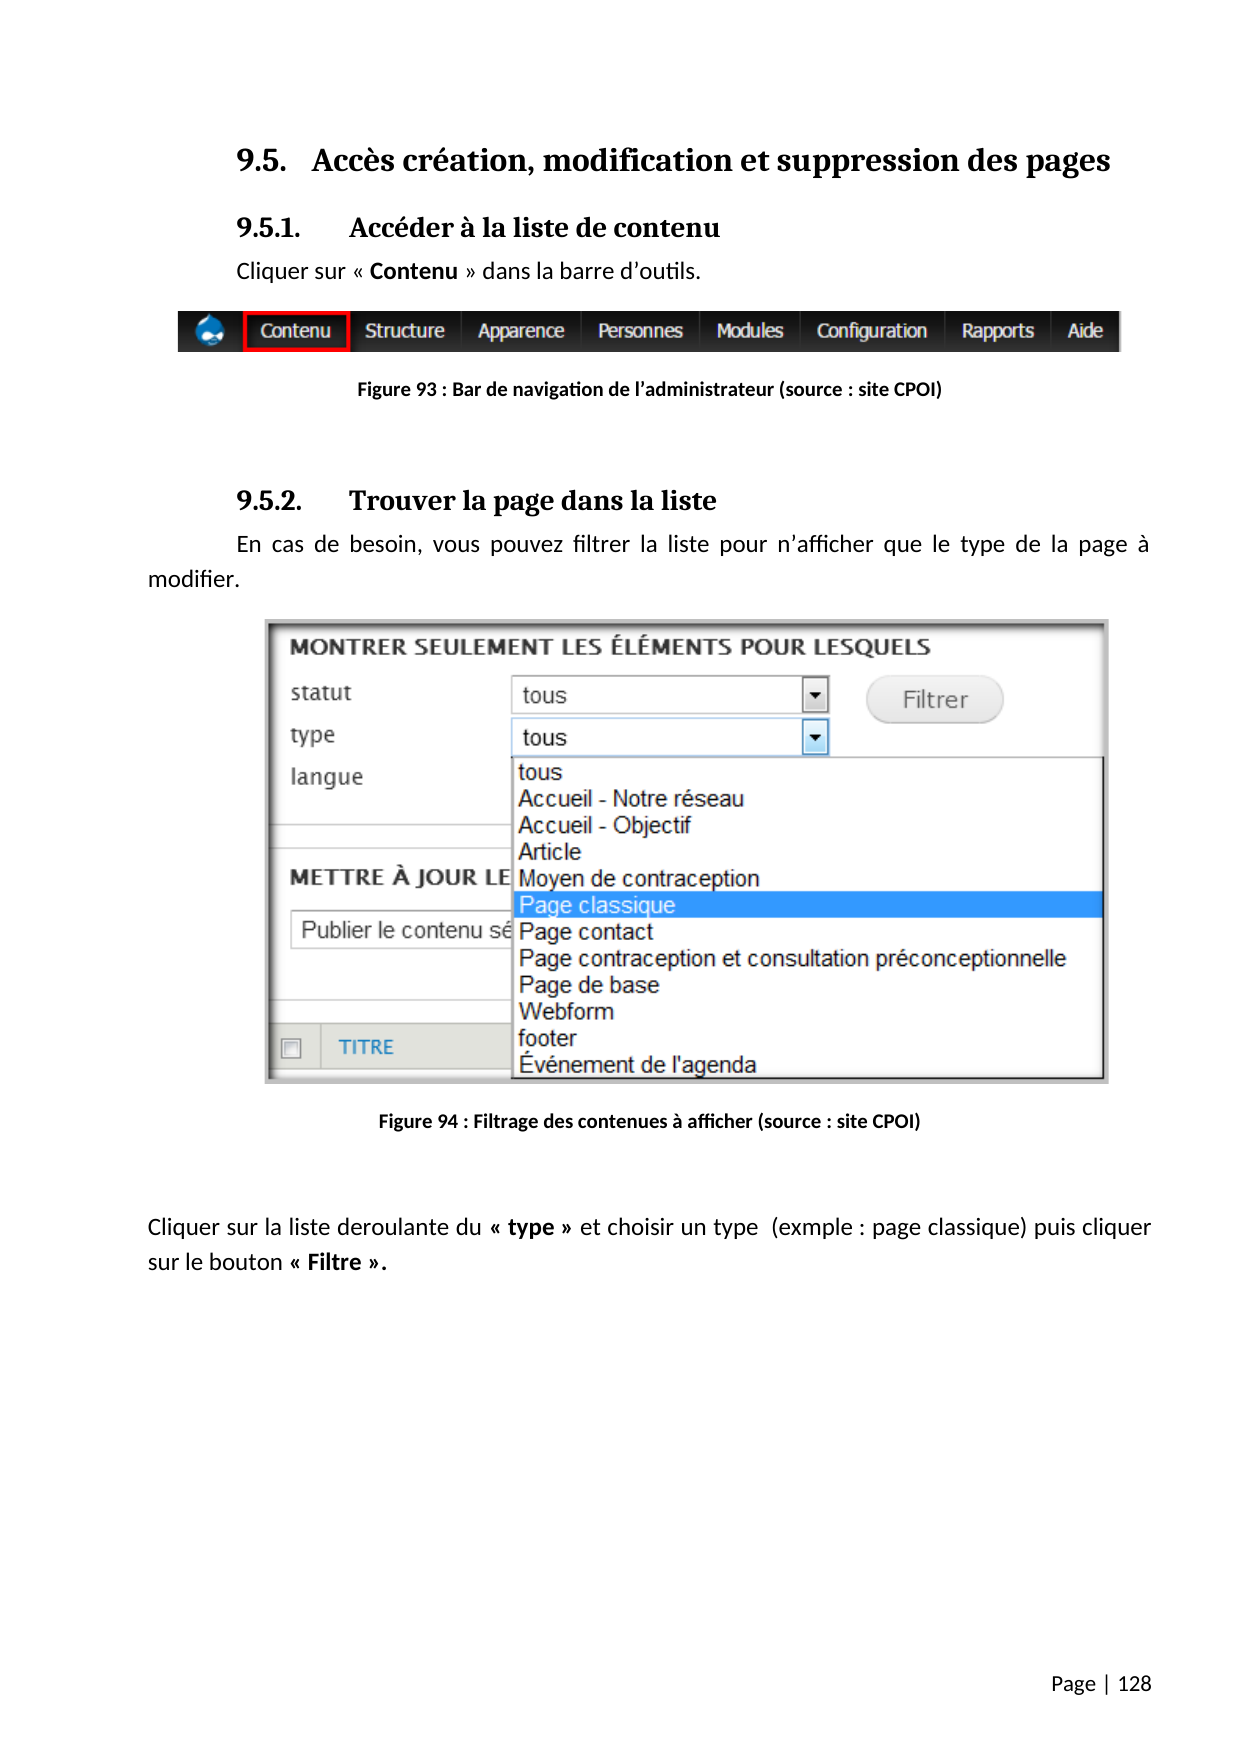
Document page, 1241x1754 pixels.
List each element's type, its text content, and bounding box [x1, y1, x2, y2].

subtitle Accéder à la liste de contenu [236, 211, 1152, 244]
text Figure 94 : Filtrage des contenues à afficher (source : site CPOI) [148, 1108, 1152, 1134]
text Cliquer sur « Contenu » dans la barre d’outils. [148, 256, 1152, 286]
text Cliquer sur la liste deroulante du « type » et choisir un type (exmple : page classique) puis cliquer sur le bouton « Filtre ». [148, 1211, 1152, 1277]
picture [264, 619, 1109, 1084]
picture [177, 311, 1122, 352]
subtitle Trouver la page dans la liste [236, 484, 1152, 517]
text Figure 93 : Bar de navigation de l’administrateur (source : site CPOI) [148, 376, 1152, 402]
subtitle Accès création, modification et suppression des pages [236, 142, 1152, 180]
text En cas de besoin, vous pouvez filtrer la liste pour n’afficher que le type de la page à modifier. [148, 528, 1152, 594]
